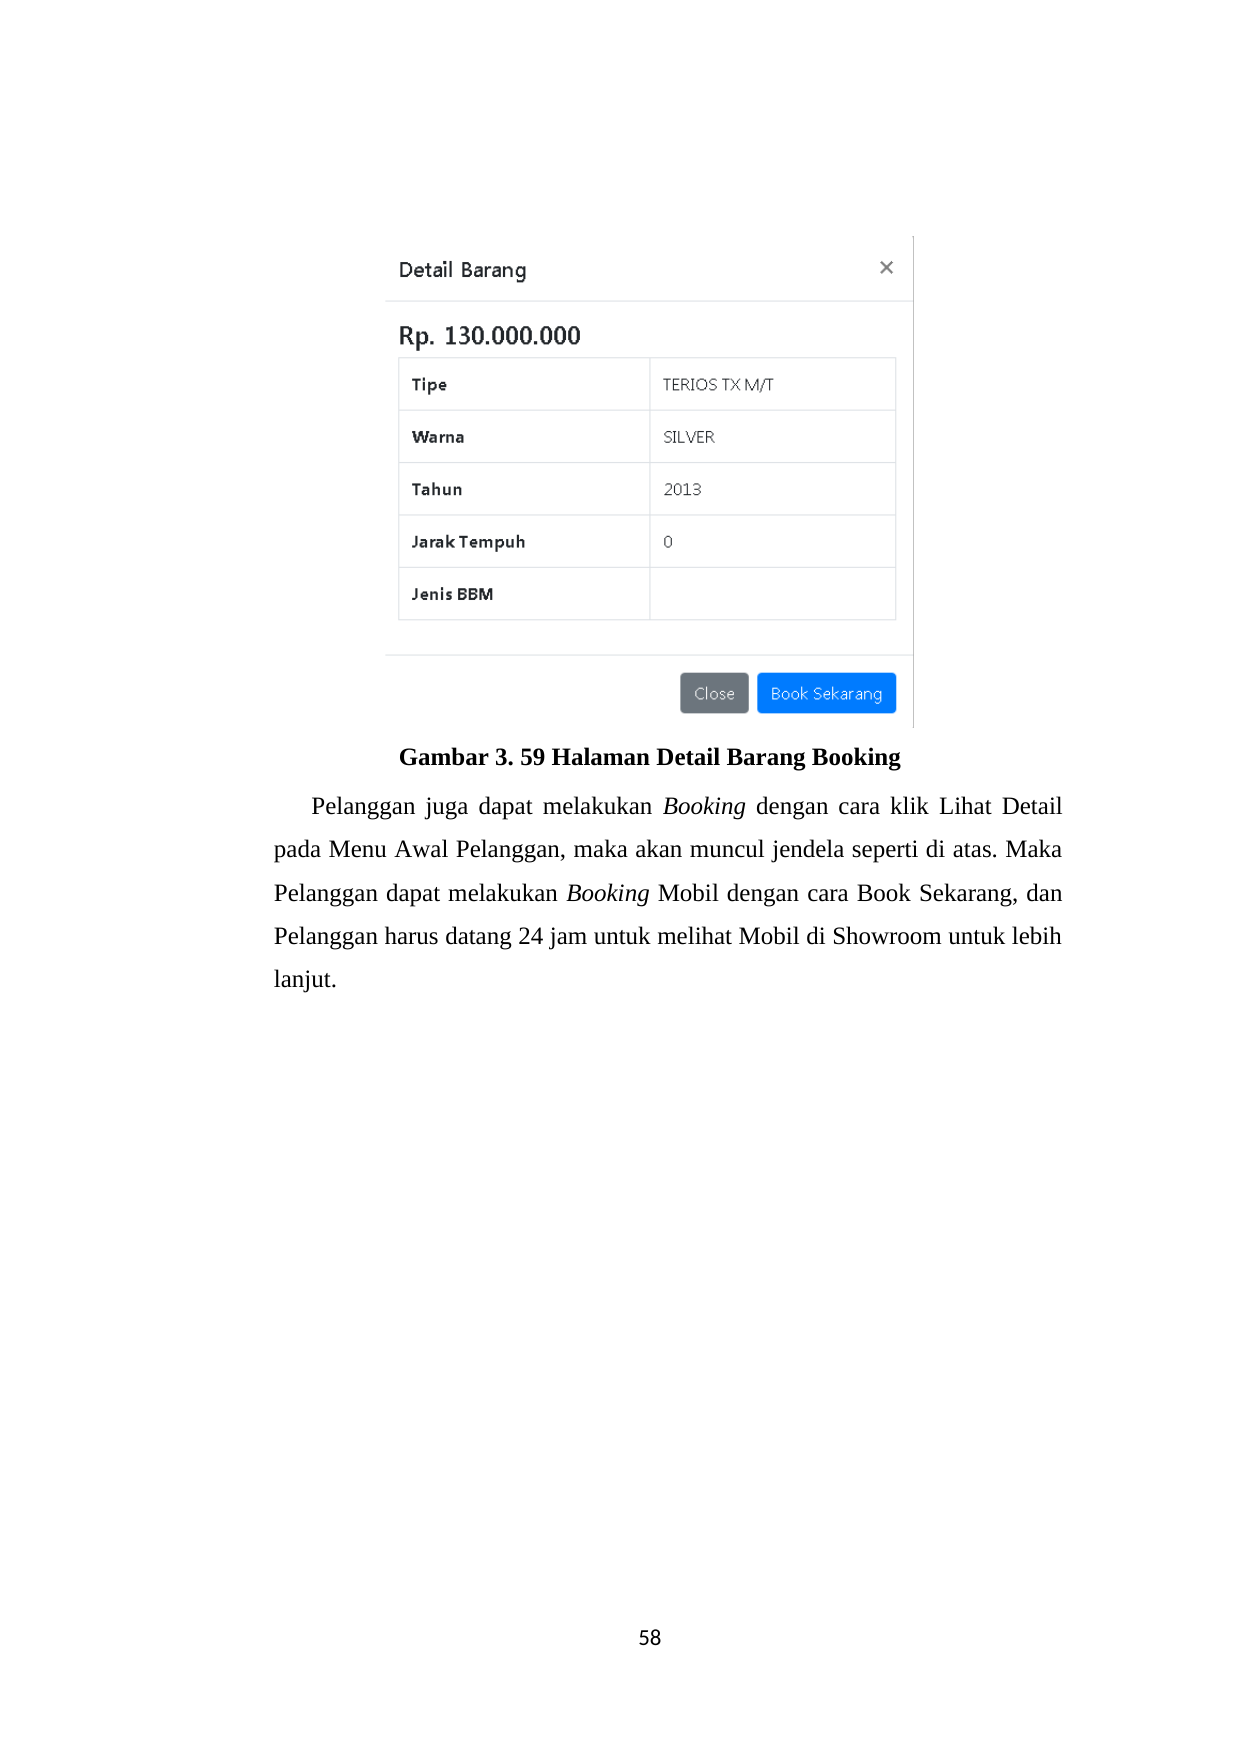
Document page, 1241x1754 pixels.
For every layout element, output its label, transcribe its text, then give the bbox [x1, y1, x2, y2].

picture [385, 236, 914, 728]
text Pelanggan juga dapat melakukan Booking dengan cara klik Lihat Detail pada Menu Awal Pelanggan, maka akan muncul jendela seperti di atas. Maka Pelanggan dapat melakukan Booking Mobil dengan cara Book Sekarang, dan Pelanggan harus datang 24 jam untuk melihat Mobil di Showroom untuk lebih lanjut. [274, 791, 1063, 993]
text Gambar 3. 59 Halaman Detail Barang Booking [236, 742, 1063, 771]
